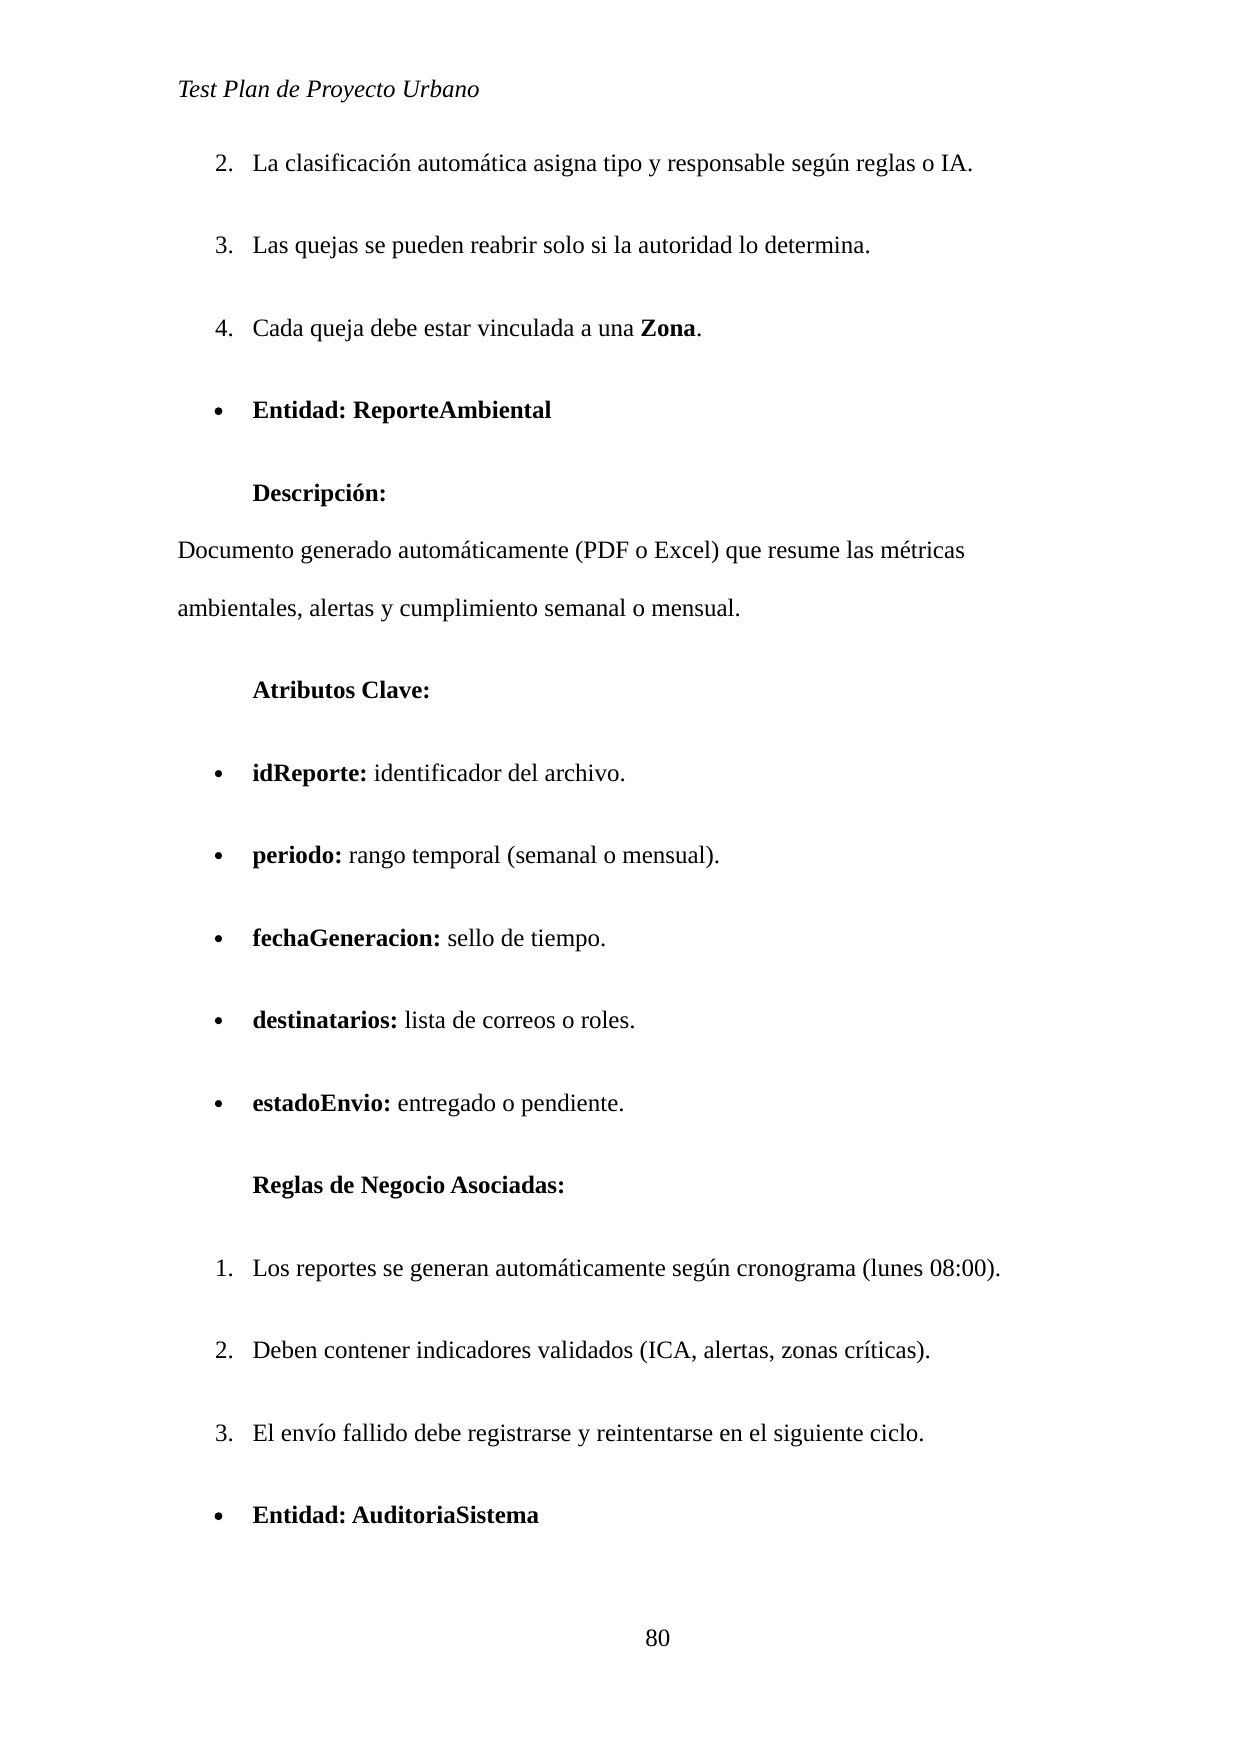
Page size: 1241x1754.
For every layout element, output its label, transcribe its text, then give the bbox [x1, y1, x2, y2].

list Entidad: AuditoriaSistema [215, 1500, 1063, 1529]
list periodo: rango temporal (semanal o mensual). [215, 840, 1063, 869]
list La clasificación automática asigna tipo y responsable según reglas o IA. [215, 148, 1063, 176]
text Reglas de Negocio Asociadas: [177, 1170, 1063, 1199]
list Entidad: ReporteAmbiental [215, 395, 1063, 424]
list El envío fallido debe registrarse y reintentarse en el siguiente ciclo. [215, 1418, 1063, 1446]
text Descripción: Documento generado automáticamente (PDF o Excel) que resume las métricas ambientales, alertas y cumplimiento semanal o mensual. [177, 478, 1063, 621]
list idReporte: identificador del archivo. [215, 758, 1063, 786]
list fechaGeneracion: sello de tiempo. [215, 923, 1063, 951]
list Cada queja debe estar vinculada a una Zona. [215, 313, 1063, 341]
list Los reportes se generan automáticamente según cronograma (lunes 08:00). [215, 1253, 1063, 1281]
list estadoEnvio: entregado o pendiente. [215, 1088, 1063, 1116]
list Las quejas se pueden reabrir solo si la autoridad lo determina. [215, 230, 1063, 259]
text Atributos Clave: [177, 675, 1063, 704]
list destinatarios: lista de correos o roles. [215, 1005, 1063, 1034]
list Deben contener indicadores validados (ICA, alertas, zonas críticas). [215, 1335, 1063, 1364]
